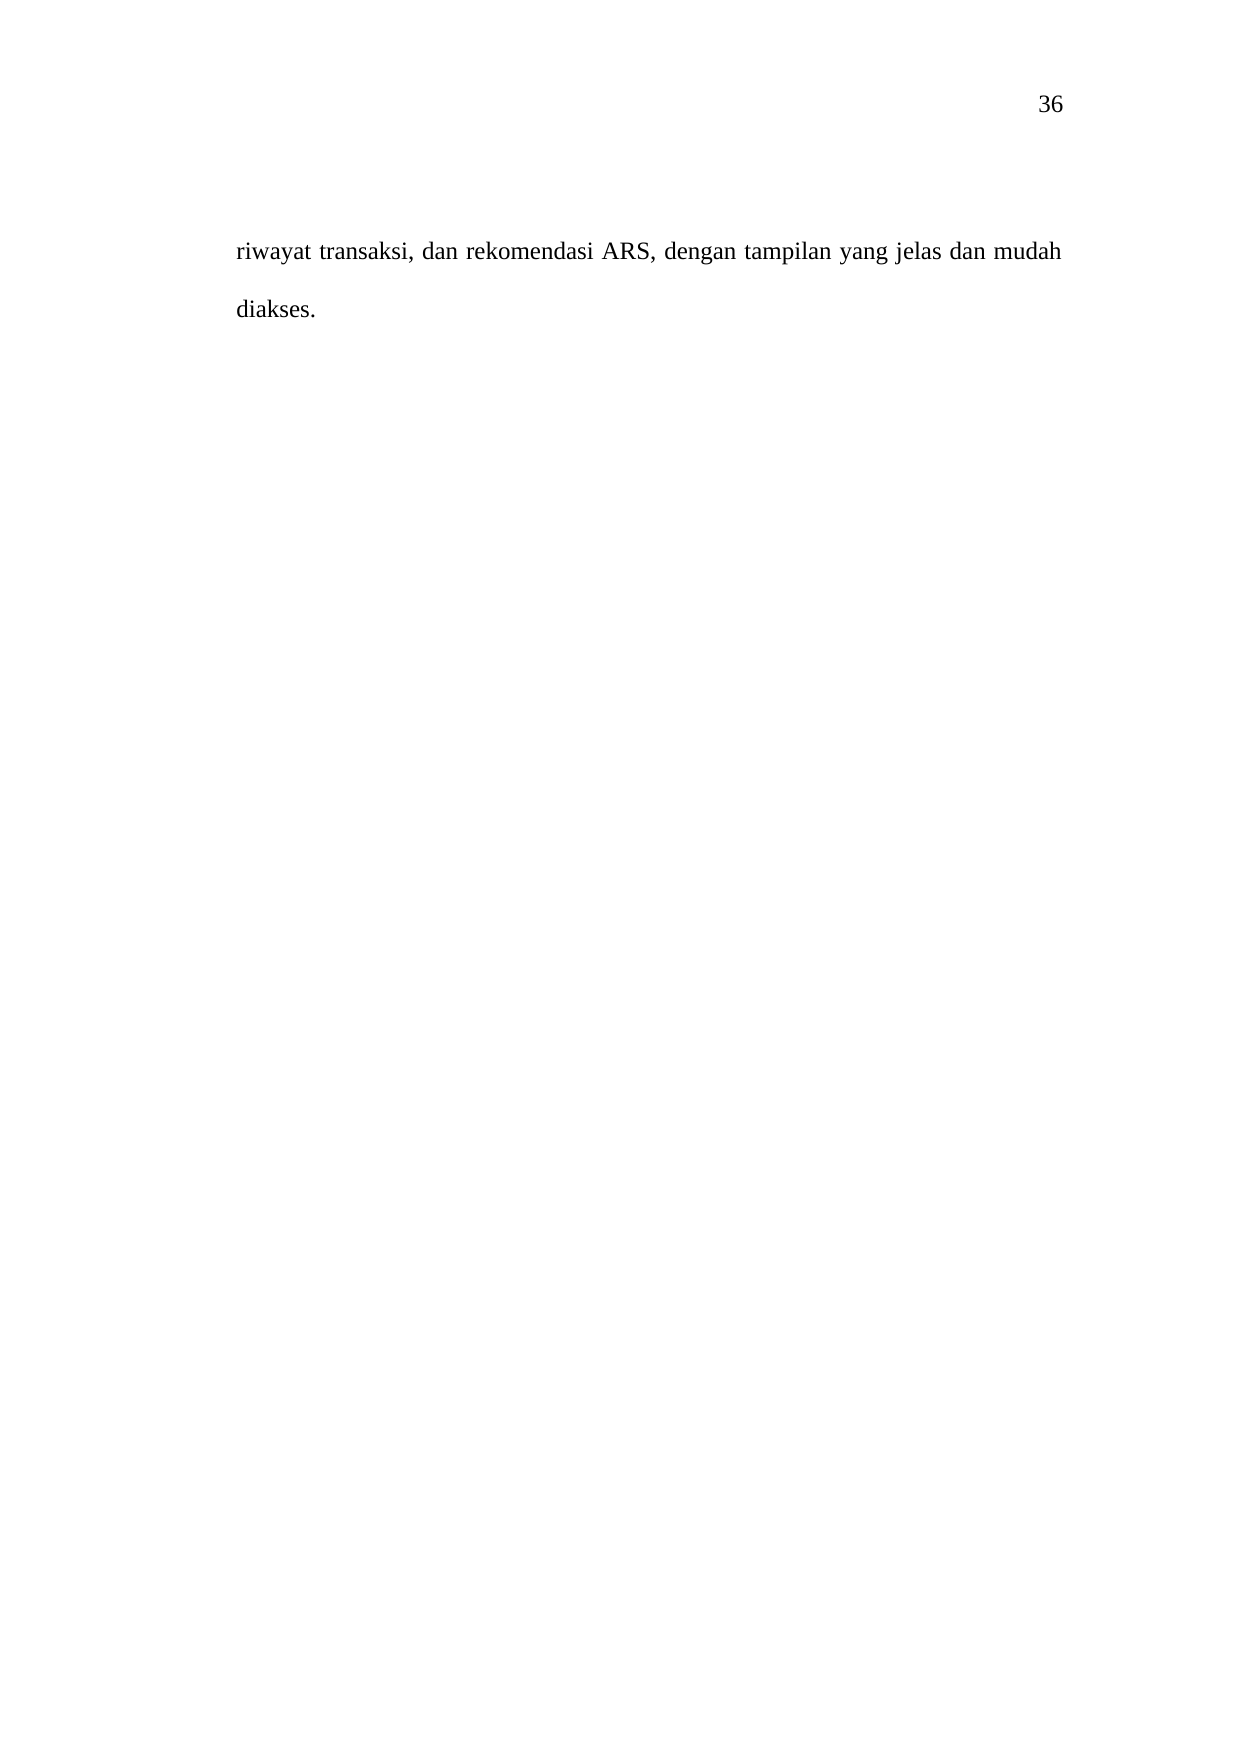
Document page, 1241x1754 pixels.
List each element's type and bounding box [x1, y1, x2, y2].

text [236, 236, 1063, 322]
